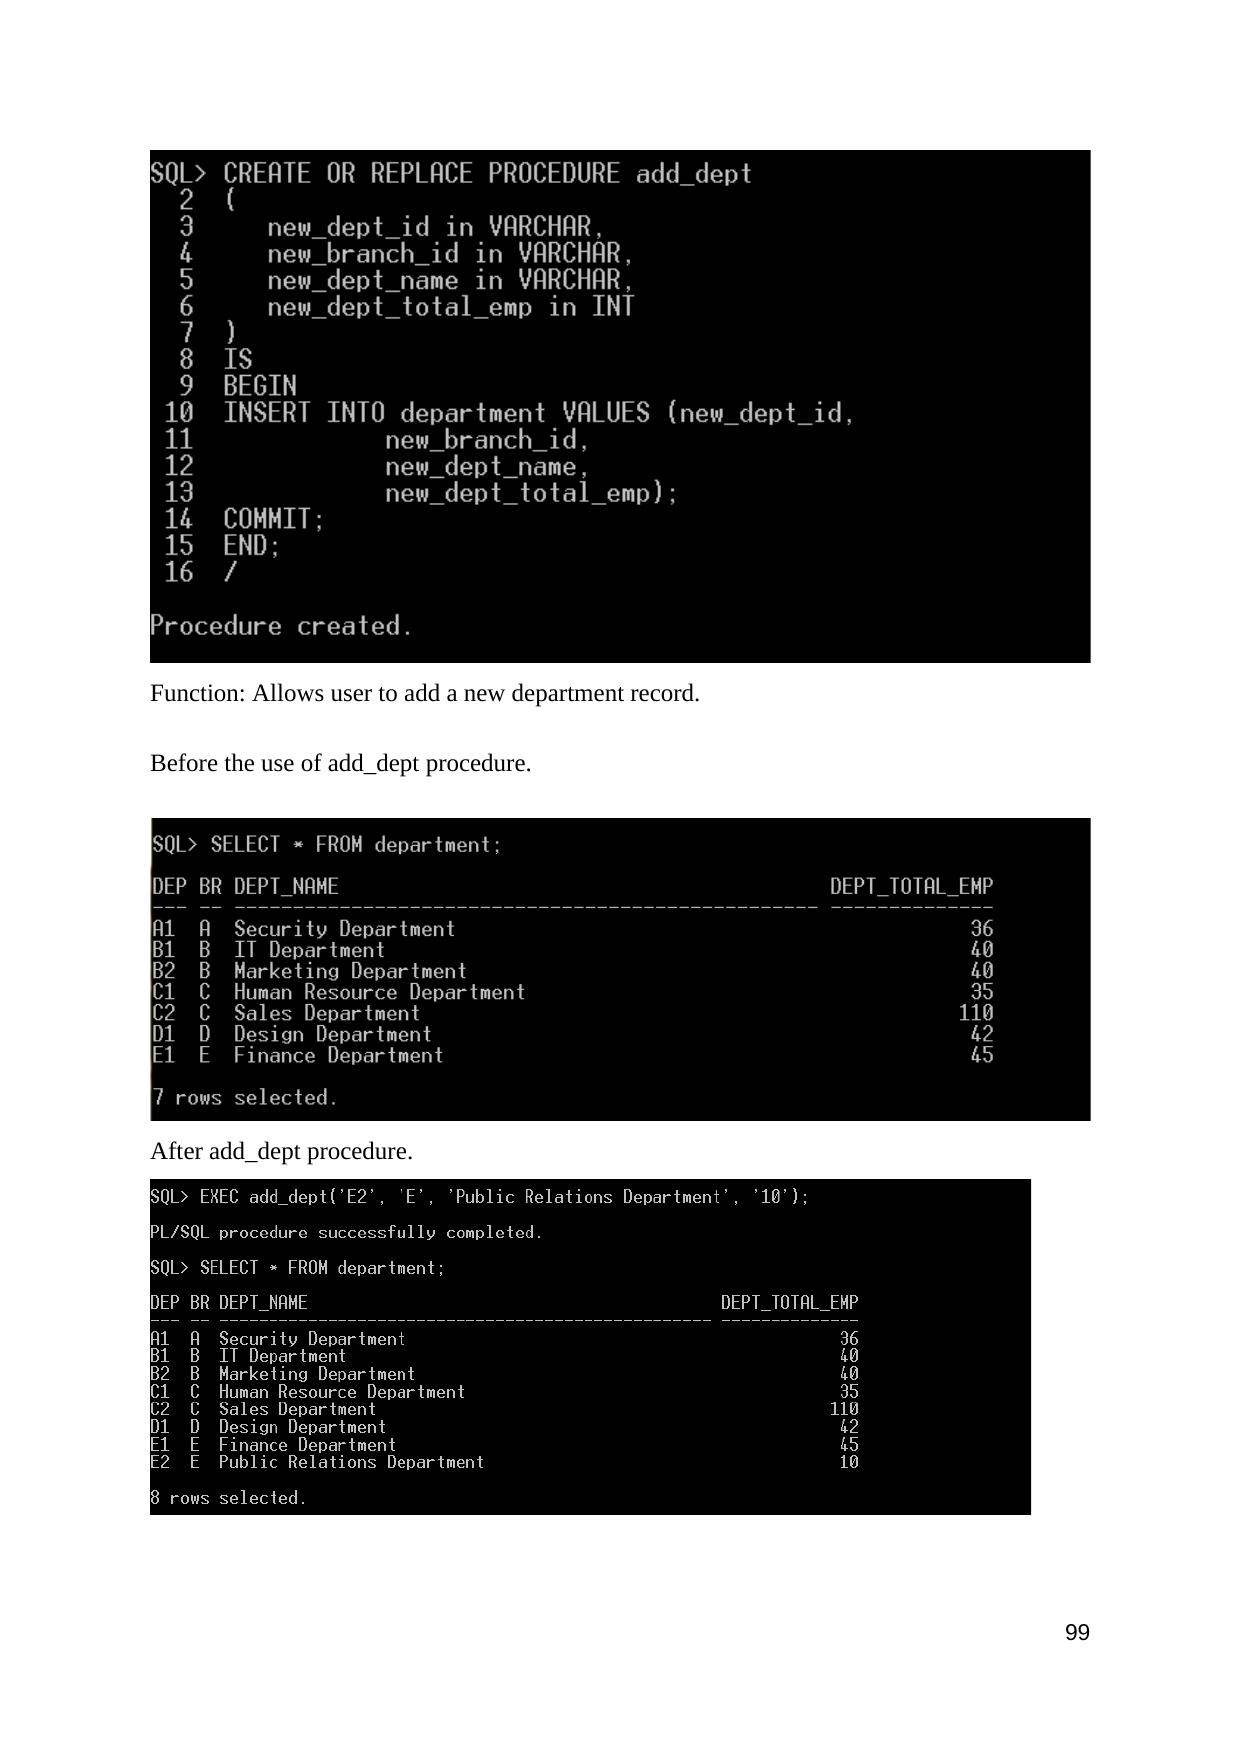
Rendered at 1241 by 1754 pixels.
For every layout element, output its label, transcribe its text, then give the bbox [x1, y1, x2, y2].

picture [150, 818, 1091, 1121]
text Function: Allows user to add a new department record. [150, 663, 1090, 707]
picture [150, 150, 1091, 663]
picture [150, 1179, 1032, 1515]
text Before the use of add_dept procedure. [150, 748, 1090, 777]
